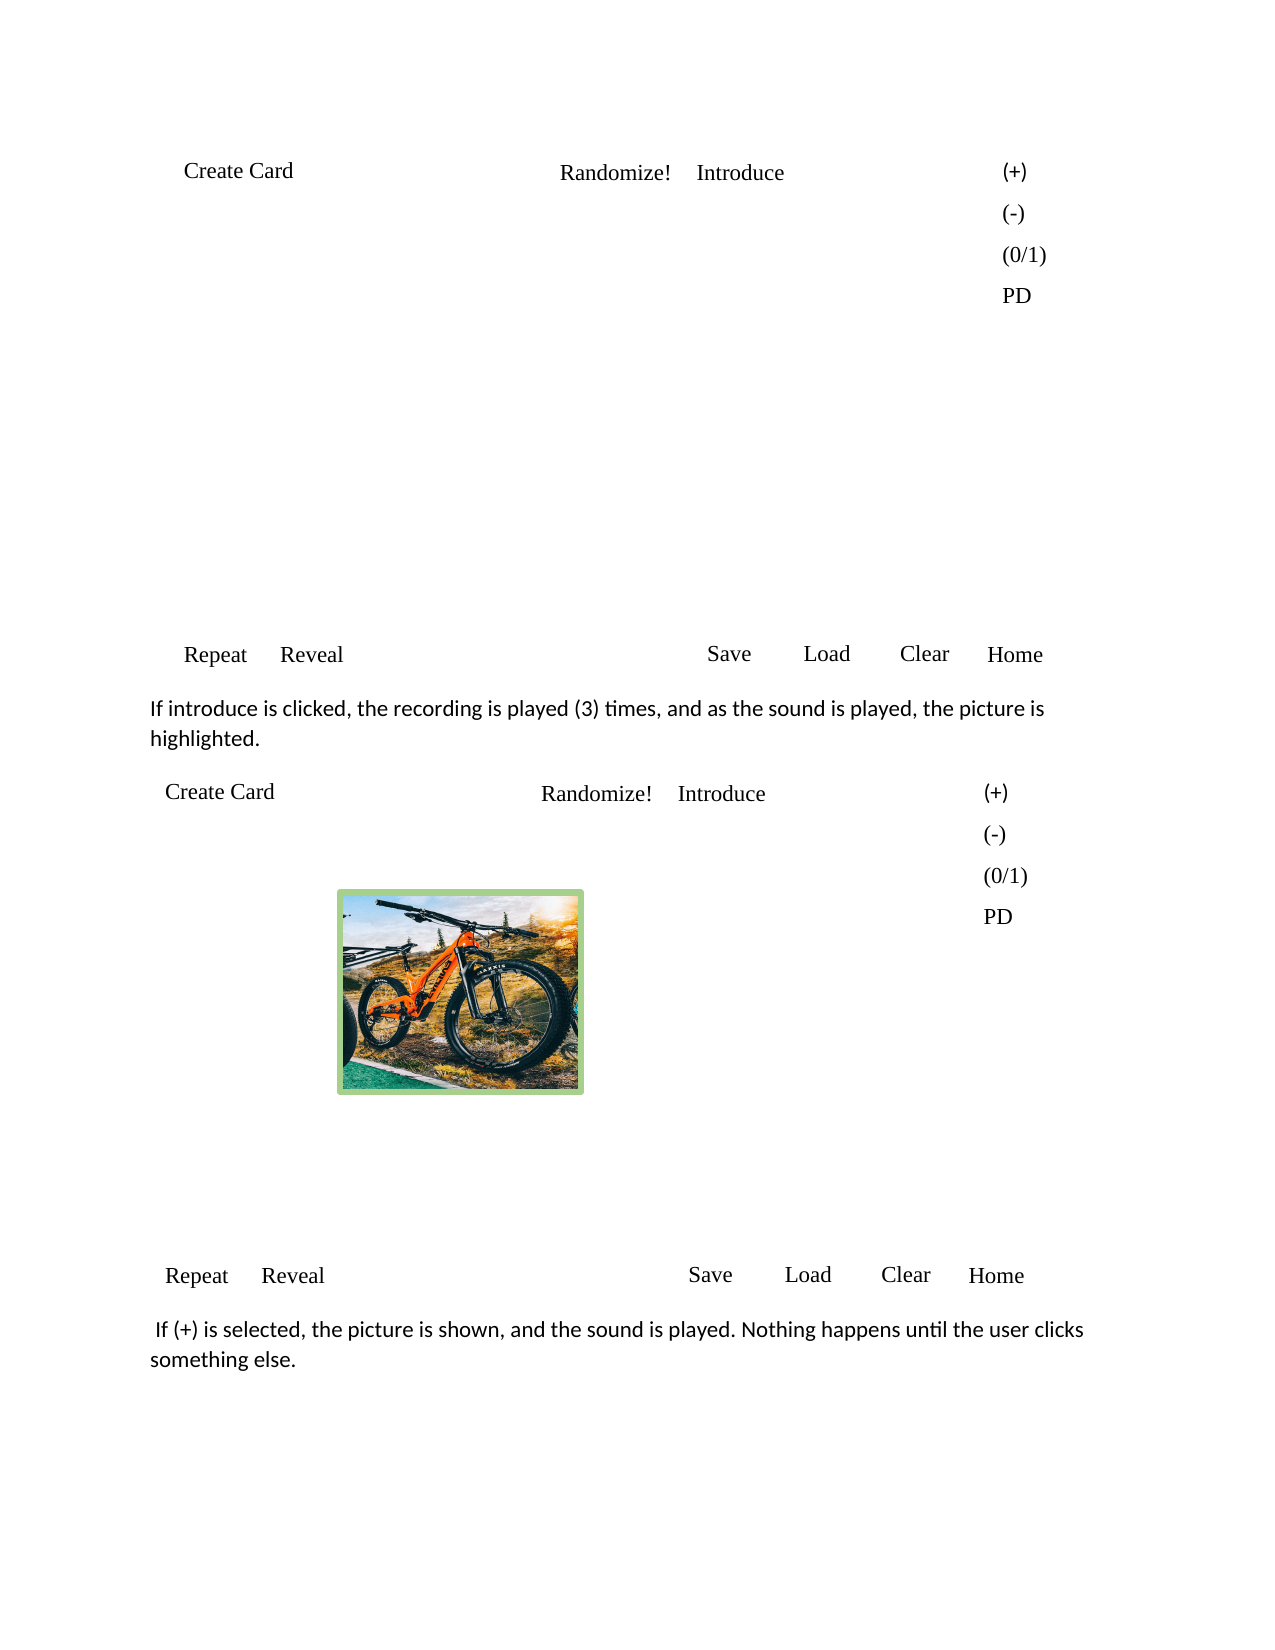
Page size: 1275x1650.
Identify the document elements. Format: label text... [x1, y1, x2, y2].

picture [343, 896, 578, 1089]
text If (+) is selected, the picture is shown, and the sound is played. Nothing happens until the user clicks something else. [150, 1315, 1125, 1373]
text If introduce is clicked, the recording is played (3) times, and as the sound is played, the picture is highlighted. [150, 694, 1125, 752]
